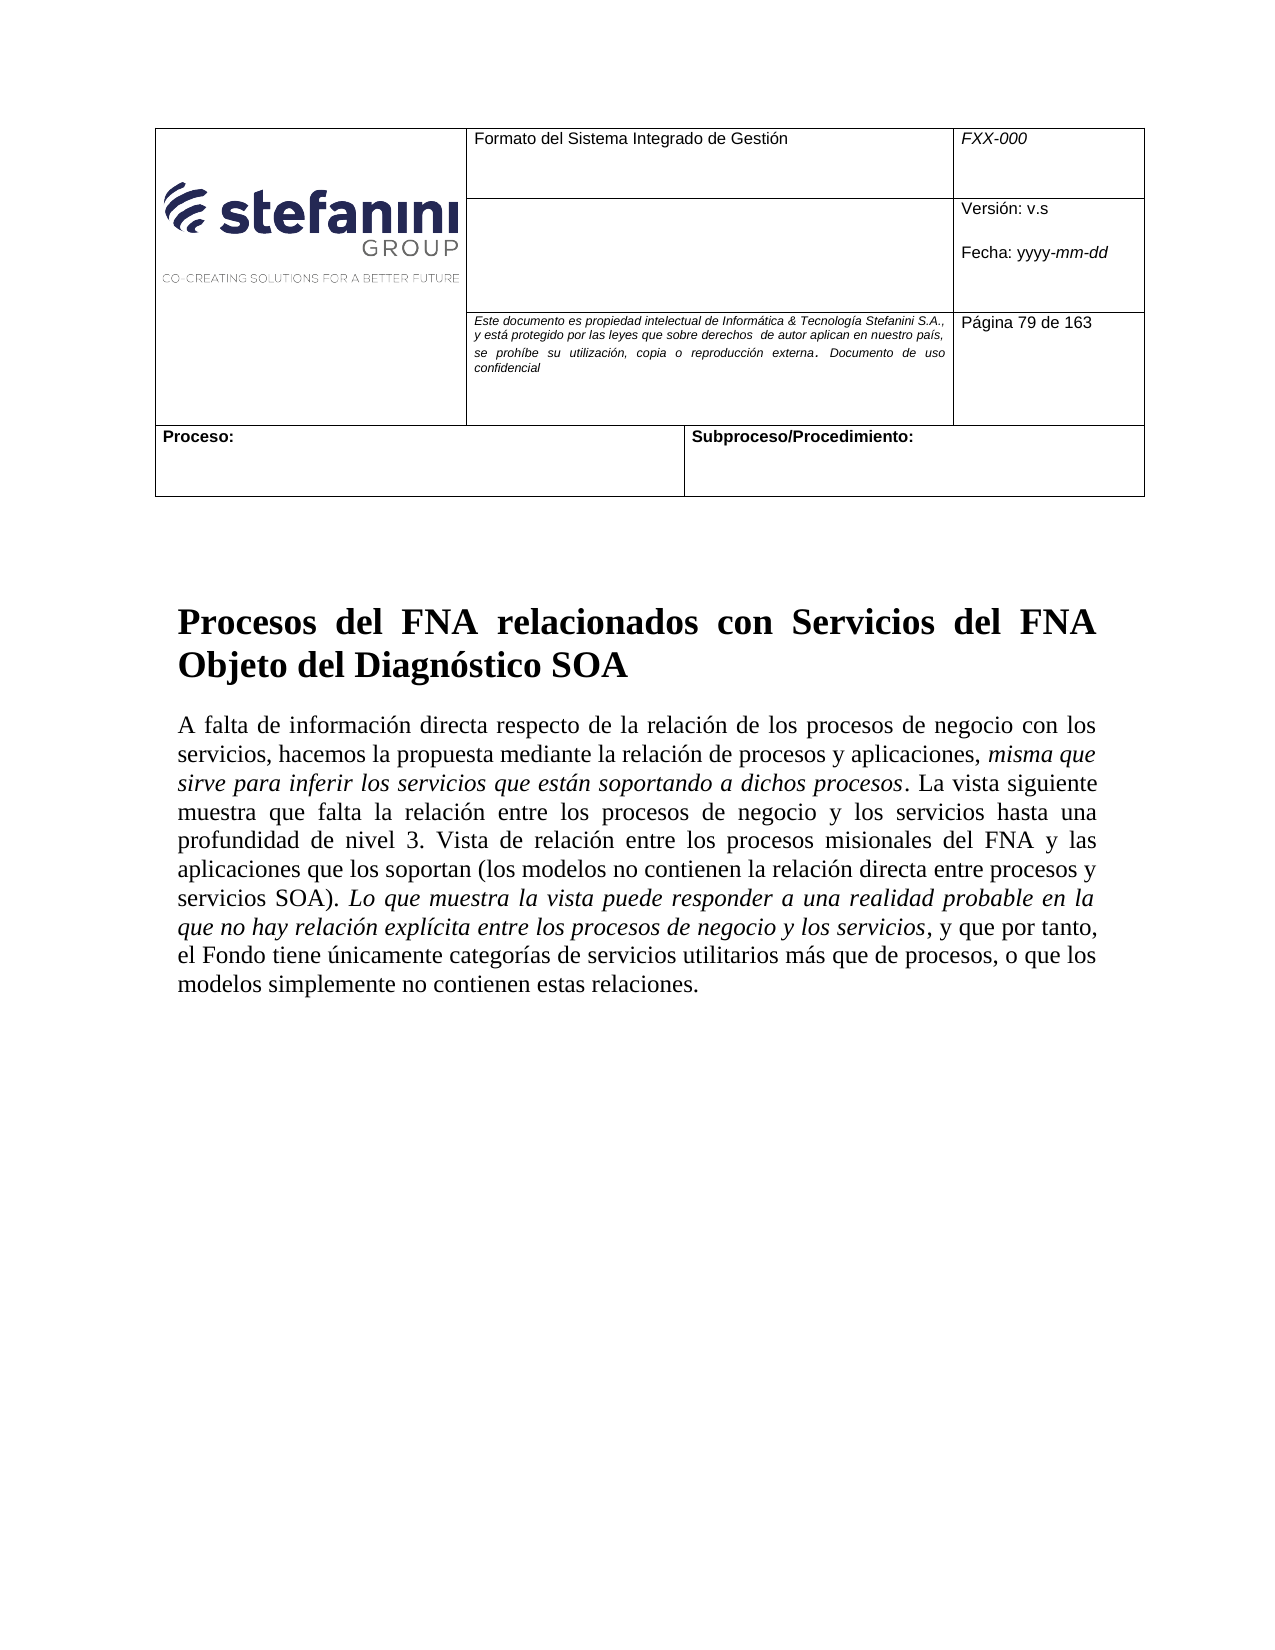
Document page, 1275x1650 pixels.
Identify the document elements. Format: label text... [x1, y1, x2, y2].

text A falta de información directa respecto de la relación de los procesos de negocio con los servicios, hacemos la propuesta mediante la relación de procesos y aplicaciones, misma que sirve para inferir los servicios que están soportando a dichos procesos. La vista siguiente muestra que falta la relación entre los procesos de negocio y los servicios hasta una profundidad de nivel 3. Vista de relación entre los procesos misionales del FNA y las aplicaciones que los soportan (los modelos no contienen la relación directa entre procesos y servicios SOA). Lo que muestra la vista puede responder a una realidad probable en la que no hay relación explícita entre los procesos de negocio y los servicios, y que por tanto, el Fondo tiene únicamente categorías de servicios utilitarios más que de procesos, o que los modelos simplemente no contienen estas relaciones. [177, 711, 1098, 998]
subtitle Procesos del FNA relacionados con Servicios del FNA Objeto del Diagnóstico SOA [177, 599, 1098, 686]
picture [162, 182, 460, 286]
